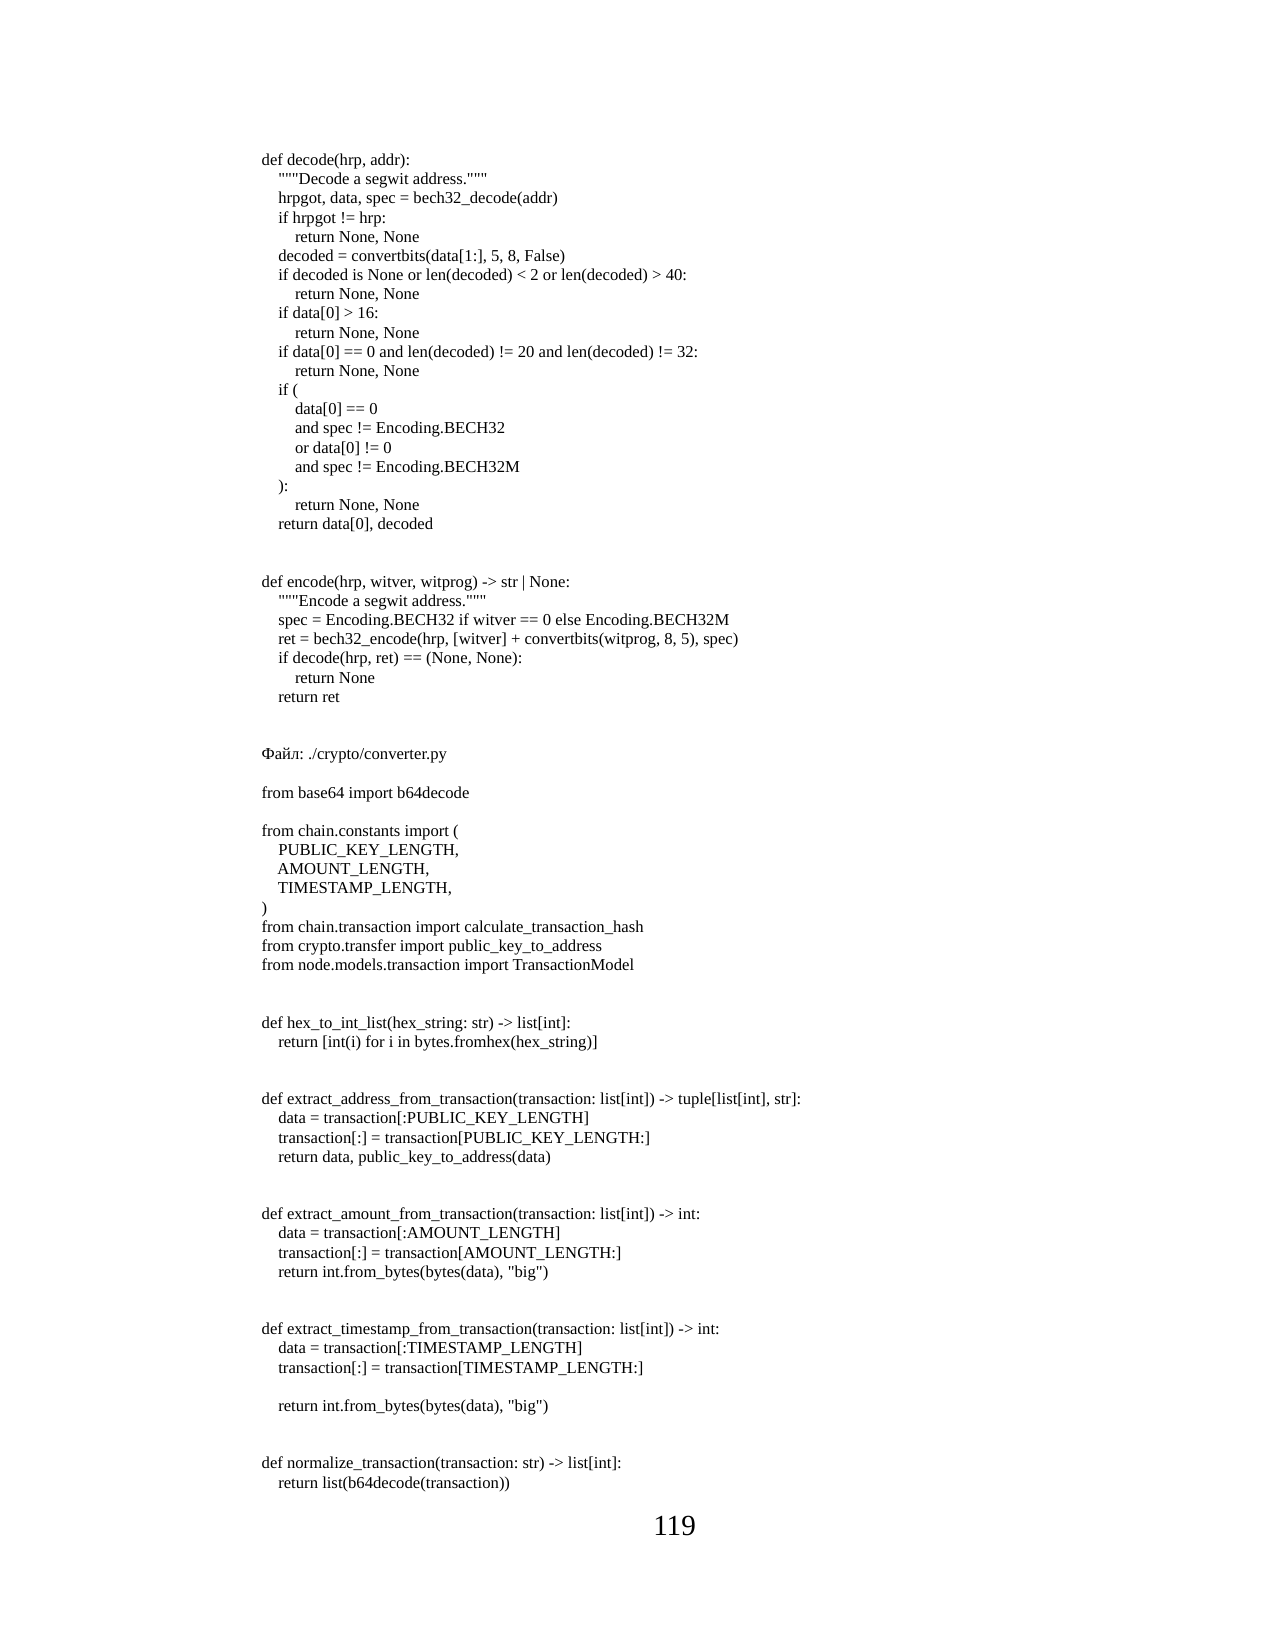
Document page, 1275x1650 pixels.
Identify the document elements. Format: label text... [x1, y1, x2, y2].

list return data, public_key_to_address(data) [261, 1147, 1125, 1166]
list ret = bech32_encode(hrp, [witver] + convertbits(witprog, 8, 5), spec) [261, 629, 1125, 648]
list return int.from_bytes(bytes(data), "big") [261, 1396, 1125, 1415]
list def normalize_transaction(transaction: str) -> list[int]: [261, 1453, 1125, 1472]
list def decode(hrp, addr): [261, 150, 1125, 169]
list data = transaction[:AMOUNT_LENGTH] [261, 1223, 1125, 1242]
list from chain.constants import ( [261, 821, 1125, 840]
list transaction[:] = transaction[PUBLIC_KEY_LENGTH:] [261, 1127, 1125, 1147]
list return None, None [261, 227, 1125, 246]
list if hrpgot != hrp: [261, 207, 1125, 227]
list return None, None [261, 284, 1125, 303]
list return list(b64decode(transaction)) [261, 1472, 1125, 1492]
list from node.models.transaction import TransactionModel [261, 955, 1125, 974]
list spec = Encoding.BECH32 if witver == 0 else Encoding.BECH32M [261, 610, 1125, 629]
list return None [261, 667, 1125, 687]
list and spec != Encoding.BECH32 [261, 418, 1125, 437]
list from base64 import b64decode [261, 782, 1125, 802]
list def extract_timestamp_from_transaction(transaction: list[int]) -> int: [261, 1319, 1125, 1338]
list AMOUNT_LENGTH, [261, 859, 1125, 878]
list from crypto.transfer import public_key_to_address [261, 936, 1125, 955]
list data[0] == 0 [261, 399, 1125, 418]
list return int.from_bytes(bytes(data), "big") [261, 1262, 1125, 1281]
list def encode(hrp, witver, witprog) -> str | None: [261, 572, 1125, 591]
list if decode(hrp, ret) == (None, None): [261, 648, 1125, 667]
list Файл: ./crypto/converter.py [261, 744, 1125, 763]
list data = transaction[:TIMESTAMP_LENGTH] [261, 1338, 1125, 1357]
list ): [261, 476, 1125, 495]
list def hex_to_int_list(hex_string: str) -> list[int]: [261, 1012, 1125, 1032]
list return None, None [261, 495, 1125, 514]
list and spec != Encoding.BECH32M [261, 457, 1125, 476]
list return None, None [261, 361, 1125, 380]
list hrpgot, data, spec = bech32_decode(addr) [261, 188, 1125, 207]
list transaction[:] = transaction[AMOUNT_LENGTH:] [261, 1242, 1125, 1262]
list or data[0] != 0 [261, 437, 1125, 457]
list return [int(i) for i in bytes.fromhex(hex_string)] [261, 1032, 1125, 1051]
list transaction[:] = transaction[TIMESTAMP_LENGTH:] [261, 1357, 1125, 1377]
list """Encode a segwit address.""" [261, 591, 1125, 610]
list if data[0] > 16: [261, 303, 1125, 322]
list return ret [261, 687, 1125, 706]
list PUBLIC_KEY_LENGTH, [261, 840, 1125, 859]
list TIMESTAMP_LENGTH, [261, 878, 1125, 897]
list def extract_amount_from_transaction(transaction: list[int]) -> int: [261, 1204, 1125, 1223]
list ) [261, 897, 1125, 917]
list def extract_address_from_transaction(transaction: list[int]) -> tuple[list[int], str]: [261, 1089, 1125, 1108]
list decoded = convertbits(data[1:], 5, 8, False) [261, 246, 1125, 265]
list if decoded is None or len(decoded) < 2 or len(decoded) > 40: [261, 265, 1125, 284]
list from chain.transaction import calculate_transaction_hash [261, 917, 1125, 936]
list return None, None [261, 322, 1125, 342]
list if data[0] == 0 and len(decoded) != 20 and len(decoded) != 32: [261, 342, 1125, 361]
list if ( [261, 380, 1125, 399]
list return data[0], decoded [261, 514, 1125, 533]
list data = transaction[:PUBLIC_KEY_LENGTH] [261, 1108, 1125, 1127]
list """Decode a segwit address.""" [261, 169, 1125, 188]
